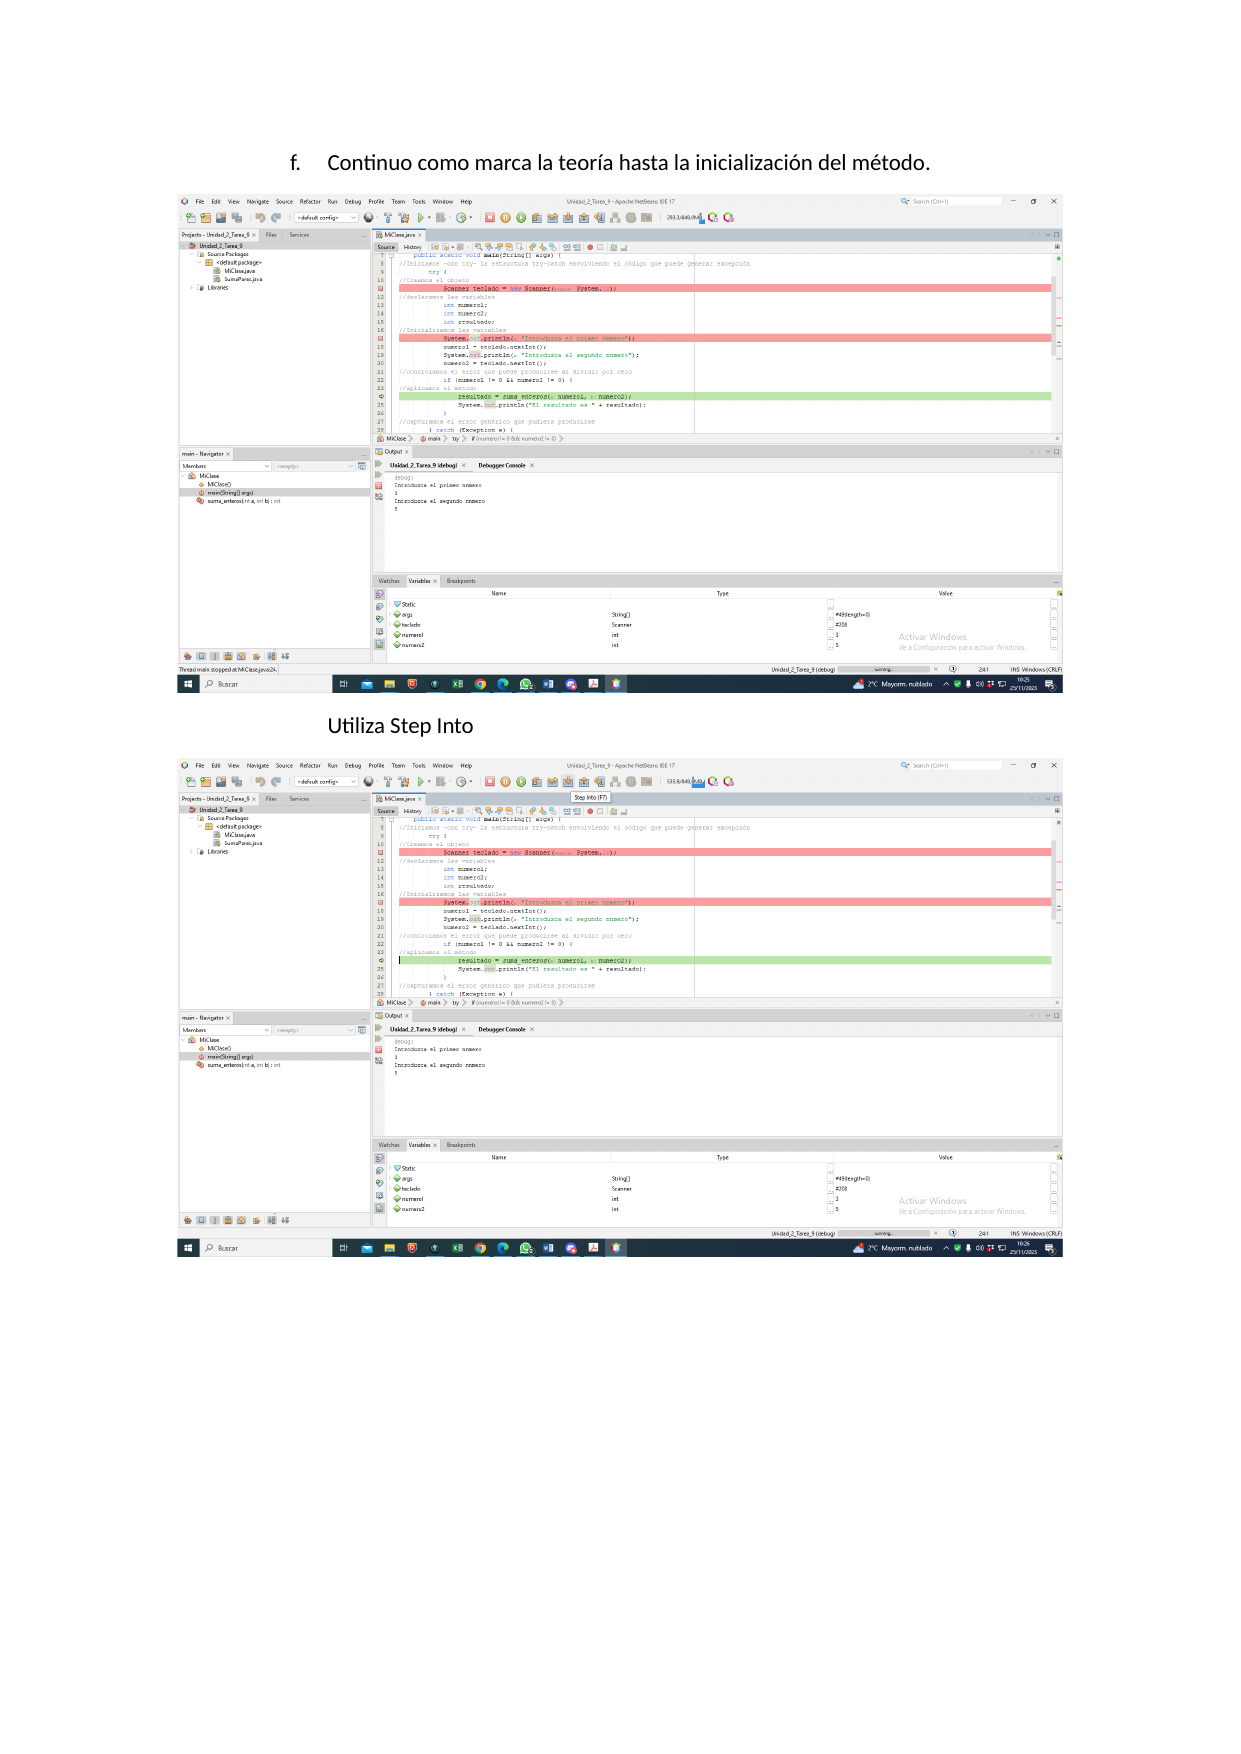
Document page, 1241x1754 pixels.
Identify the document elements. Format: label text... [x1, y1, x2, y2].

picture [177, 758, 1063, 1257]
list Continuo como marca la teoría hasta la inicialización del método. [290, 148, 1063, 176]
list Utiliza Step Into [327, 712, 1063, 740]
picture [177, 194, 1063, 693]
